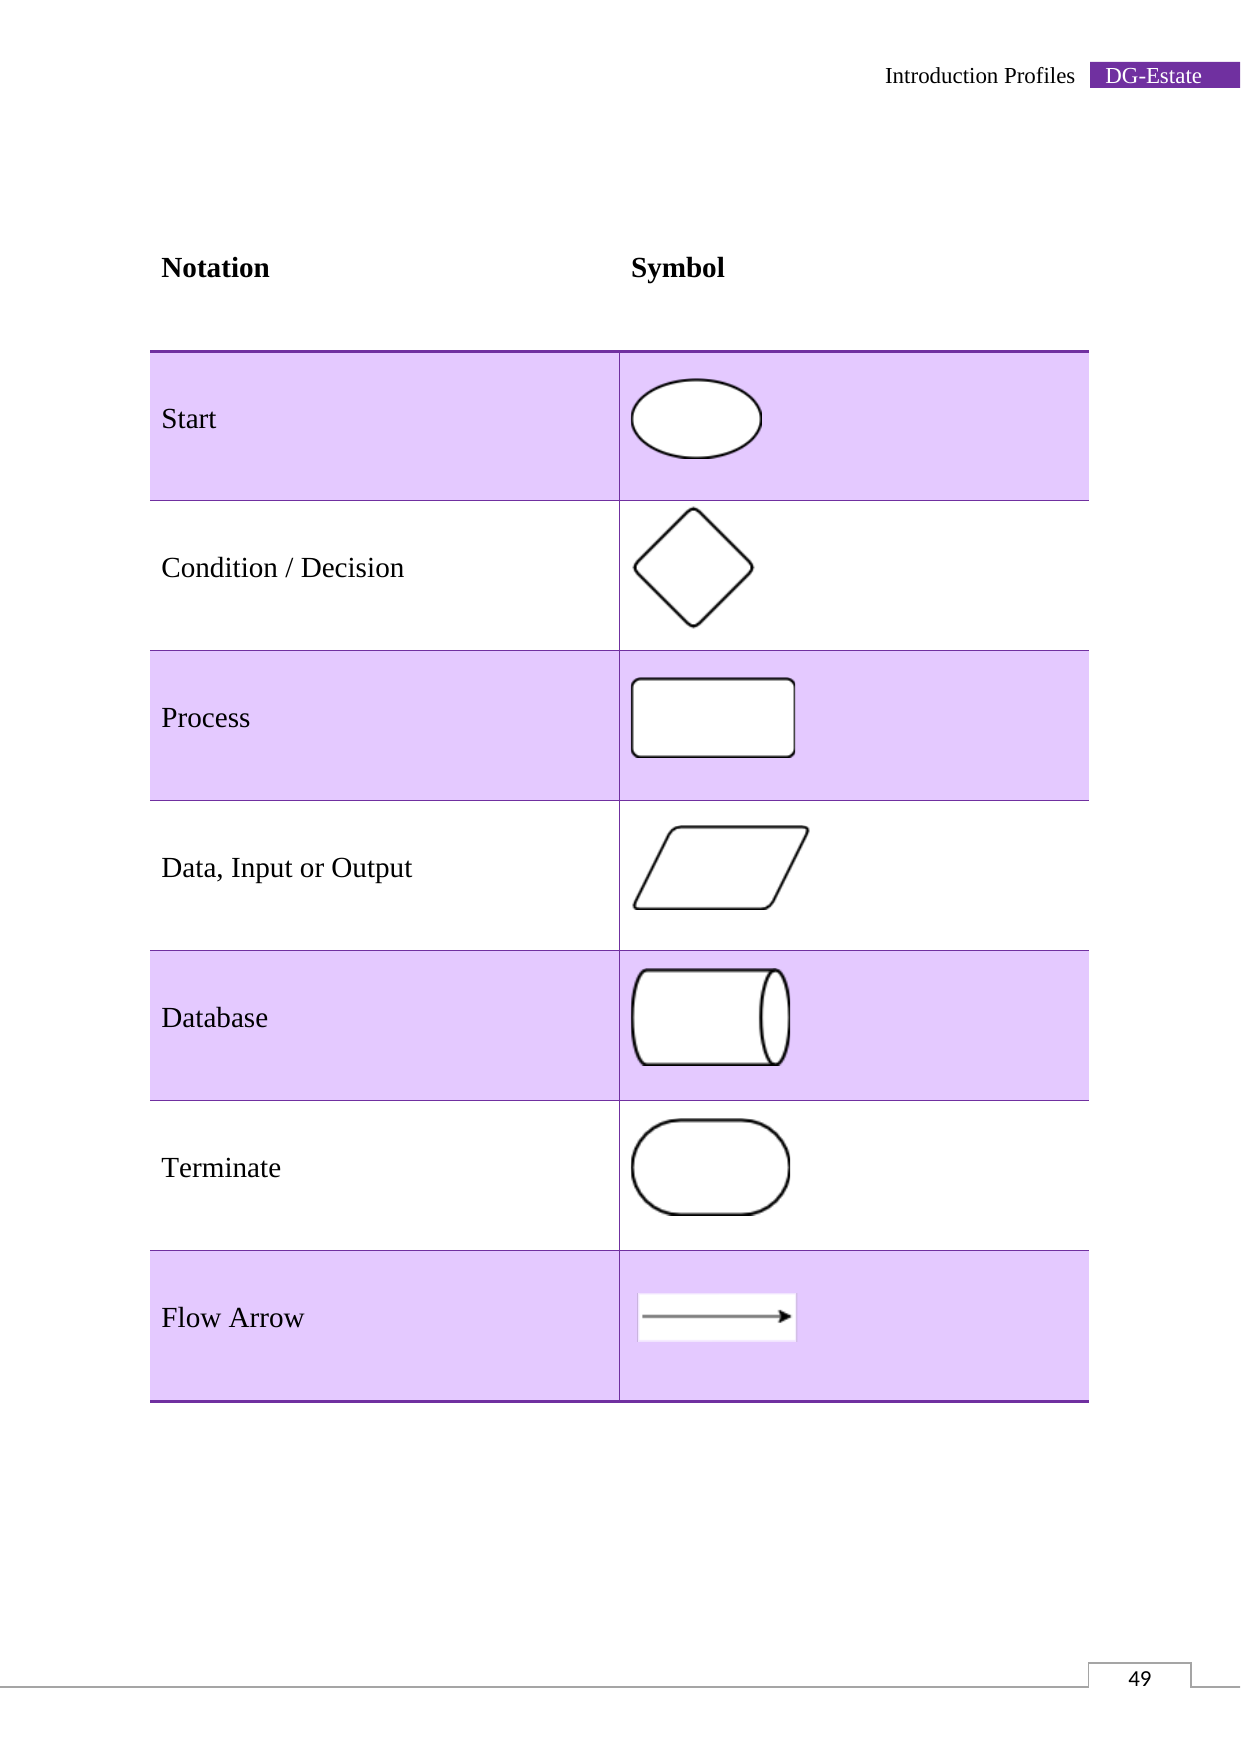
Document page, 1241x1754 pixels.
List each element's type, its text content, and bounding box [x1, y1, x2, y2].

picture [630, 825, 811, 910]
table_cell [620, 801, 1089, 950]
picture [630, 677, 796, 758]
table_header Notation [150, 200, 619, 350]
table_cell [620, 501, 1089, 650]
picture [630, 1293, 805, 1342]
picture [630, 968, 791, 1066]
table_cell [620, 1251, 1089, 1400]
table_cell Start [150, 353, 619, 500]
table_cell Condition / Decision [150, 501, 619, 650]
table_cell Flow Arrow [150, 1251, 619, 1400]
table_cell Terminate [150, 1101, 619, 1250]
picture [630, 1118, 791, 1216]
table_cell Process [150, 651, 619, 800]
table_cell [620, 1101, 1089, 1250]
picture [630, 505, 756, 630]
table_cell Database [150, 951, 619, 1100]
table_cell [620, 651, 1089, 800]
table_cell Data, Input or Output [150, 801, 619, 950]
picture [630, 378, 762, 459]
table_header Symbol [620, 200, 1089, 350]
table_cell [620, 951, 1089, 1100]
table_cell [620, 353, 1089, 500]
